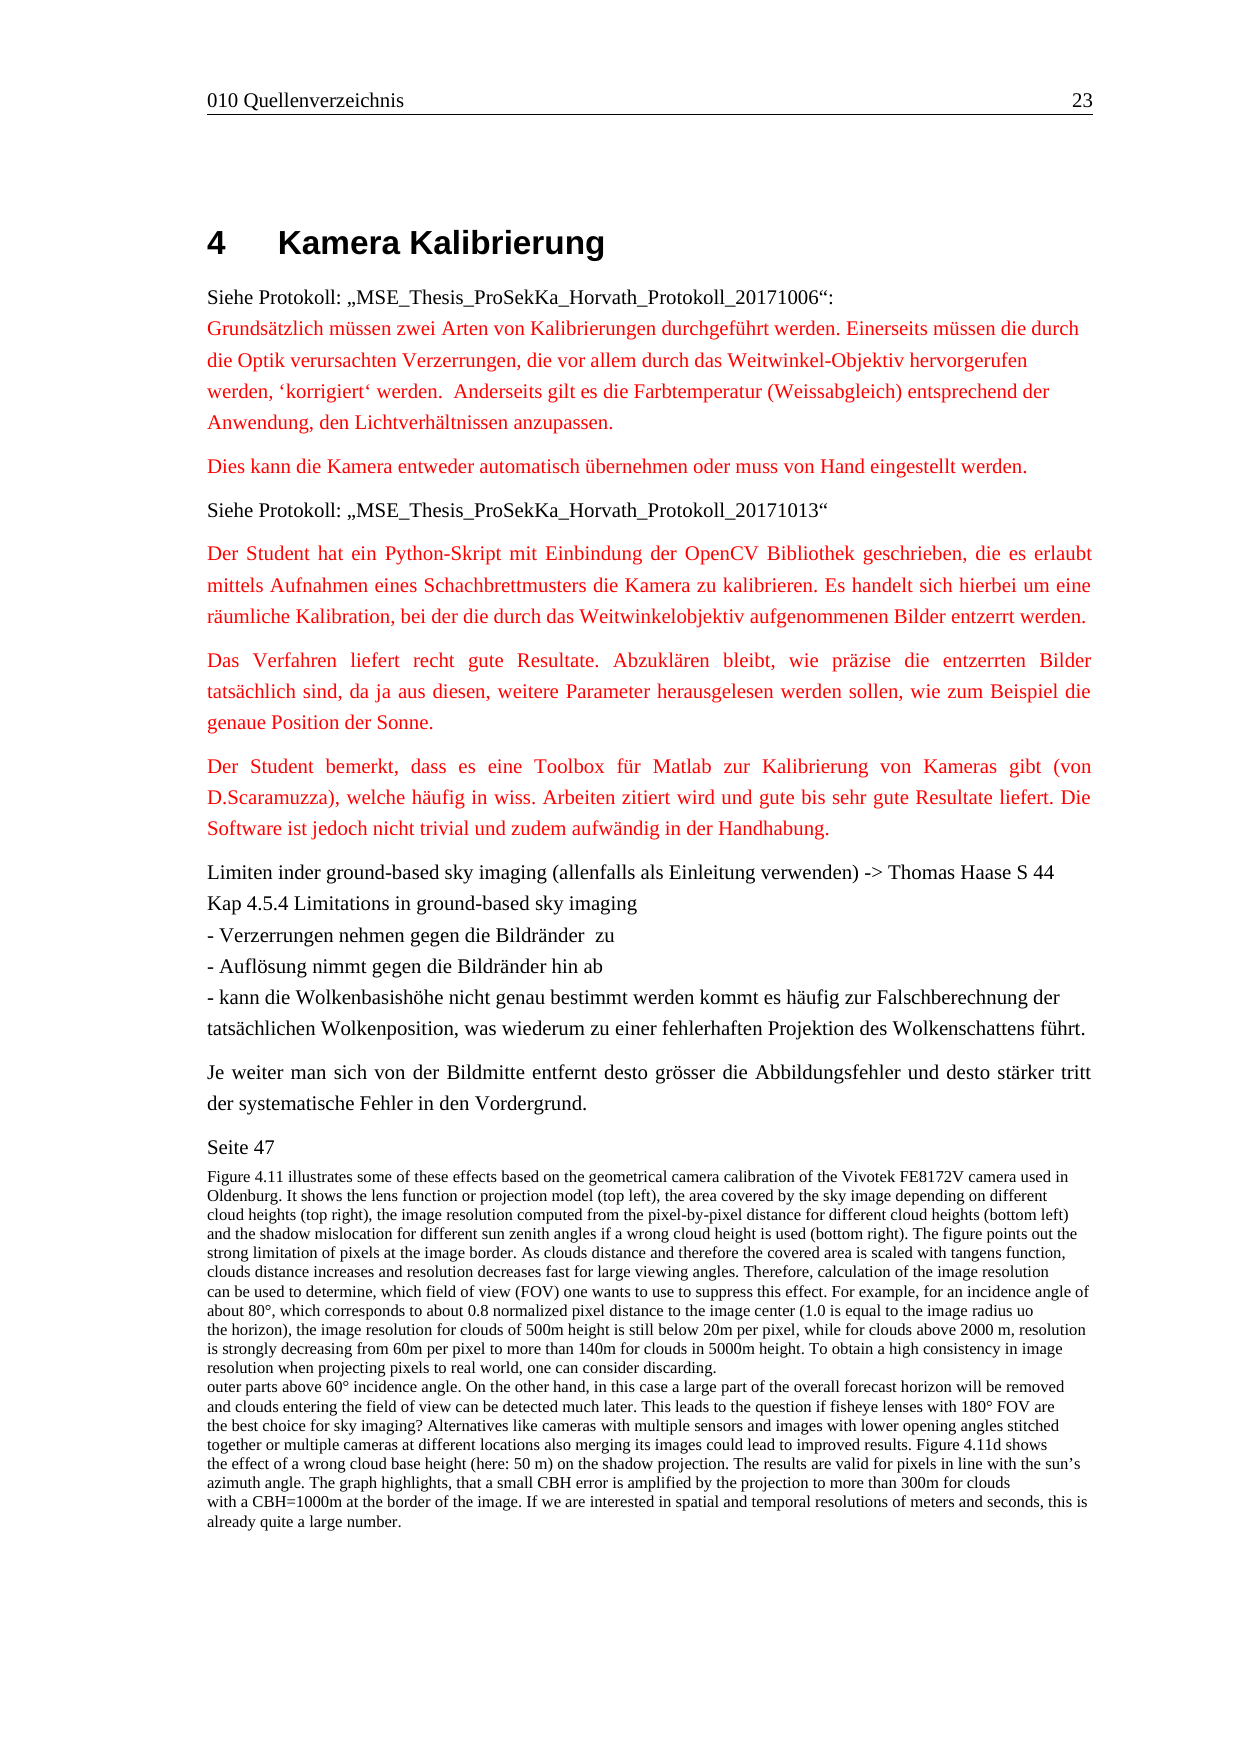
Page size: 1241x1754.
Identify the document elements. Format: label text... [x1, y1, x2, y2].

text Figure 4.11 illustrates some of these effects based on the geometrical camera calibration of the Vivotek FE8172V camera used in Oldenburg. It shows the lens function or projection model (top left), the area covered by the sky image depending on different [207, 1166, 1093, 1205]
text Siehe Protokoll: „MSE_Thesis_ProSekKa_Horvath_Protokoll_20171013“ [207, 498, 1093, 522]
text Der Student hat ein Python-Skript mit Einbindung der OpenCV Bibliothek geschrieben, die es erlaubt mittels Aufnahmen eines Schachbrettmusters die Kamera zu kalibrieren. Es handelt sich hierbei um eine räumliche Kalibration, bei der die durch das Weitwinkelobjektiv aufgenommenen Bilder entzerrt werden. [207, 541, 1093, 628]
text Seite 47 [207, 1135, 1093, 1159]
text the horizon), the image resolution for clouds of 500m height is still below 20m per pixel, while for clouds above 2000 m, resolution is strongly decreasing from 60m per pixel to more than 140m for clouds in 5000m height. To obtain a high consistency in image resolution when projecting pixels to real world, one can consider discarding. outer parts above 60° incidence angle. On the other hand, in this case a large part of the overall forecast horizon will be removed and clouds entering the field of view can be detected much later. This leads to the question if fisheye lenses with 180° FOV are [207, 1320, 1093, 1416]
text Je weiter man sich von der Bildmitte entfernt desto grösser die Abbildungsfehler und desto stärker tritt der systematische Fehler in den Vordergrund. [207, 1060, 1093, 1115]
text Dies kann die Kamera entweder automatisch übernehmen oder muss von Hand eingestellt werden. [207, 454, 1093, 478]
text Siehe Protokoll: „MSE_Thesis_ProSekKa_Horvath_Protokoll_20171006“: Grundsätzlich müssen zwei Arten von Kalibrierungen durchgeführt werden. Einerseits müssen die durch die Optik verursachten Verzerrungen, die vor allem durch das Weitwinkel-Objektiv hervorgerufen werden, ‘korrigiert‘ werden. Anderseits gilt es die Farbtemperatur (Weissabgleich) entsprechend der Anwendung, den Lichtverhältnissen anzupassen. [207, 285, 1093, 434]
text with a CBH=1000m at the border of the image. If we are interested in spatial and temporal resolutions of meters and seconds, this is already quite a large number. [207, 1492, 1093, 1531]
text Limiten inder ground-based sky imaging (allenfalls als Einleitung verwenden) -> Thomas Haase S 44 Kap 4.5.4 Limitations in ground-based sky imaging - Verzerrungen nehmen gegen die Bildränder zu - Auflösung nimmt gegen die Bildränder hin ab - kann die Wolkenbasishöhe nicht genau bestimmt werden kommt es häufig zur Falschberechnung der tatsächlichen Wolkenposition, was wiederum zu einer fehlerhaften Projektion des Wolkenschattens führt. [207, 860, 1093, 1040]
text the effect of a wrong cloud base height (here: 50 m) on the shadow projection. The results are valid for pixels in line with the sun’s azimuth angle. The graph highlights, that a small CBH error is amplified by the projection to more than 300m for clouds [207, 1454, 1093, 1492]
text can be used to determine, which field of view (FOV) one wants to use to suppress this effect. For example, for an incidence angle of about 80°, which corresponds to about 0.8 normalized pixel distance to the image center (1.0 is equal to the image radius uo [207, 1281, 1093, 1320]
text Das Verfahren liefert recht gute Resultate. Abzuklären bleibt, wie präzise die entzerrten Bilder tatsächlich sind, da ja aus diesen, weitere Parameter herausgelesen werden sollen, wie zum Beispiel die genaue Position der Sonne. [207, 648, 1093, 734]
text the best choice for sky imaging? Alternatives like cameras with multiple sensors and images with lower opening angles stitched together or multiple cameras at different locations also merging its images could lead to improved results. Figure 4.11d shows [207, 1416, 1093, 1454]
subtitle Kamera Kalibrierung [207, 223, 1093, 261]
text strong limitation of pixels at the image border. As clouds distance and therefore the covered area is scaled with tangens function, clouds distance increases and resolution decreases fast for large viewing angles. Therefore, calculation of the image resolution [207, 1243, 1093, 1281]
text cloud heights (top right), the image resolution computed from the pixel-by-pixel distance for different cloud heights (bottom left) and the shadow mislocation for different sun zenith angles if a wrong cloud height is used (bottom right). The figure points out the [207, 1205, 1093, 1243]
text Der Student bemerkt, dass es eine Toolbox für Matlab zur Kalibrierung von Kameras gibt (von D.Scaramuzza), welche häufig in wiss. Arbeiten zitiert wird und gute bis sehr gute Resultate liefert. Die Software ist jedoch nicht trivial und zudem aufwändig in der Handhabung. [207, 754, 1093, 840]
